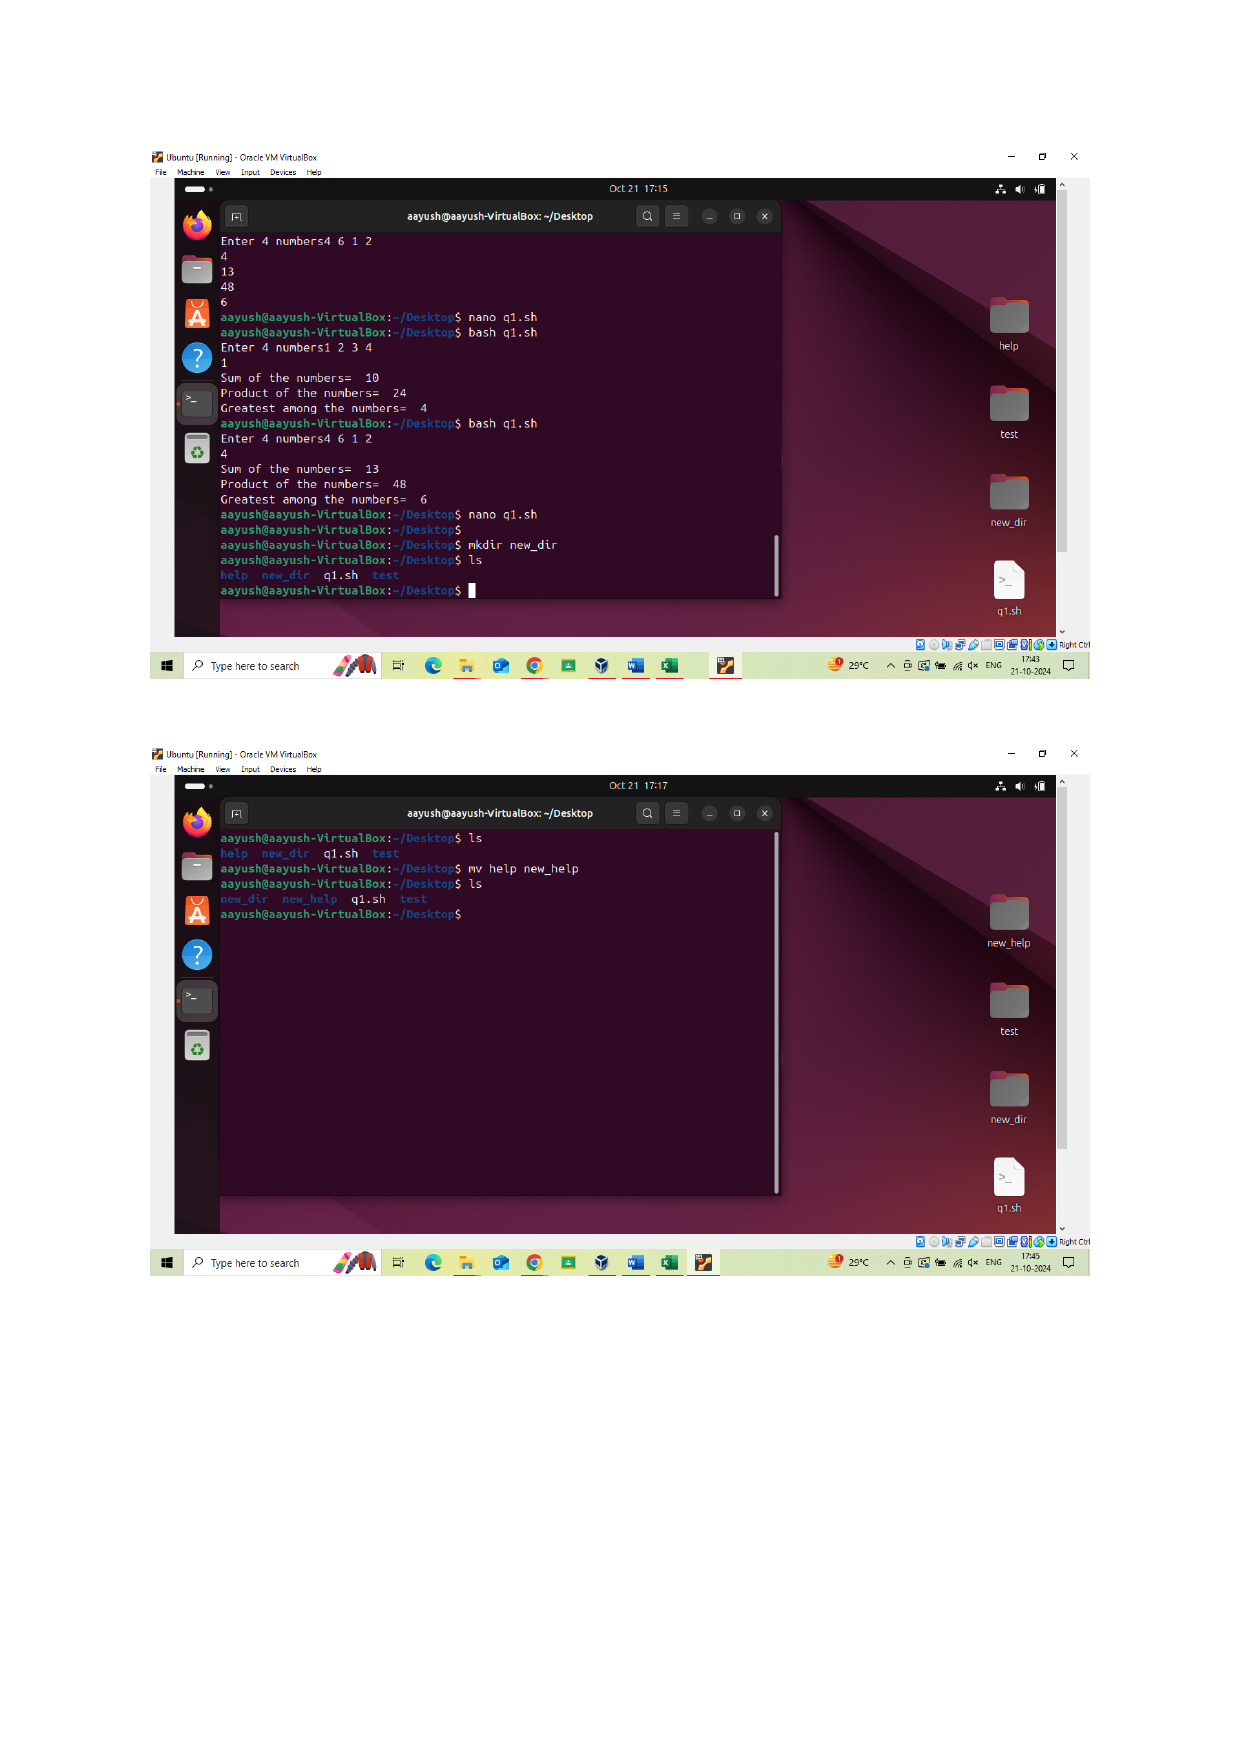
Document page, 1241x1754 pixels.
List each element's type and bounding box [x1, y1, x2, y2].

picture [150, 150, 1091, 679]
picture [150, 747, 1091, 1276]
